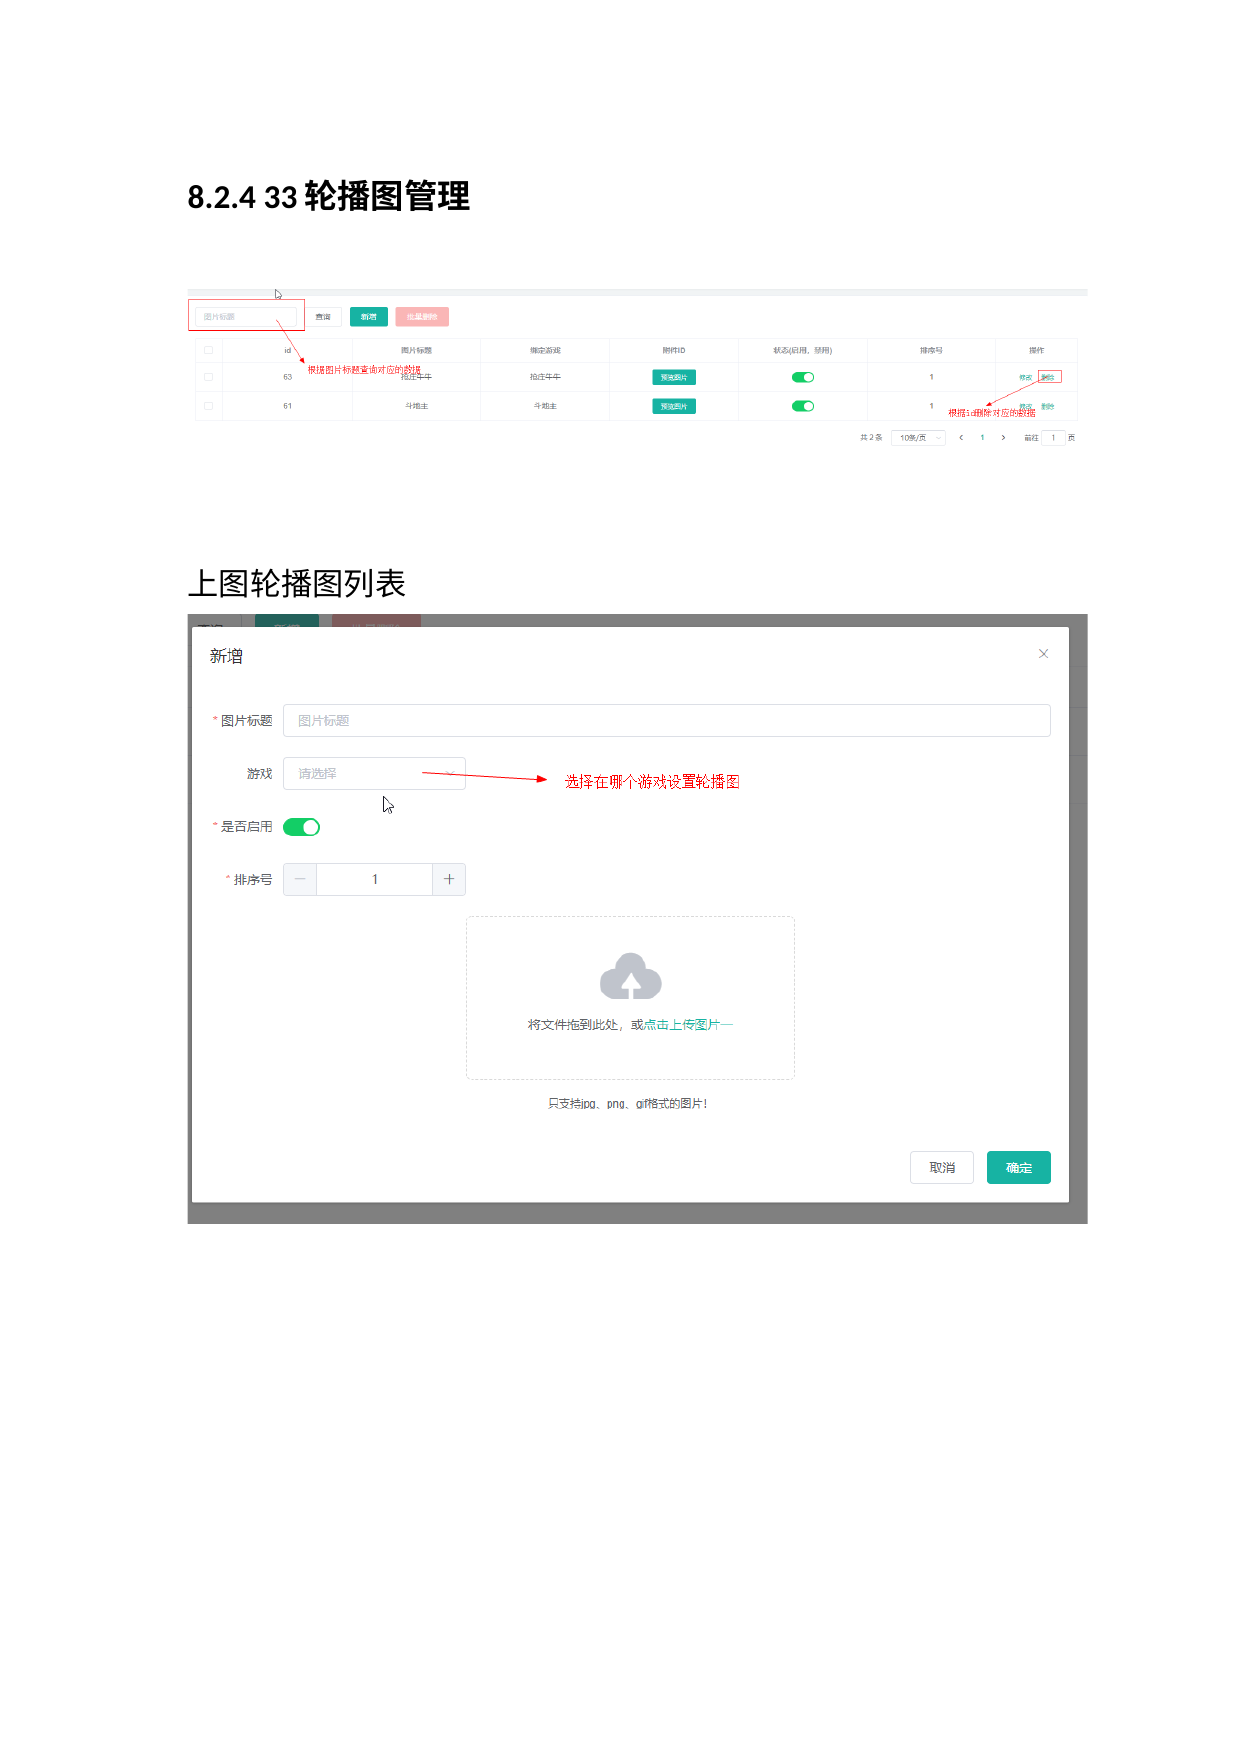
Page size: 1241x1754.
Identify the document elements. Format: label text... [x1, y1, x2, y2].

subtitle 8.2.4 33轮播图管理 [187, 162, 1053, 227]
text 上图轮播图列表 [187, 549, 1053, 614]
picture [187, 614, 1088, 1224]
picture [187, 289, 1088, 549]
